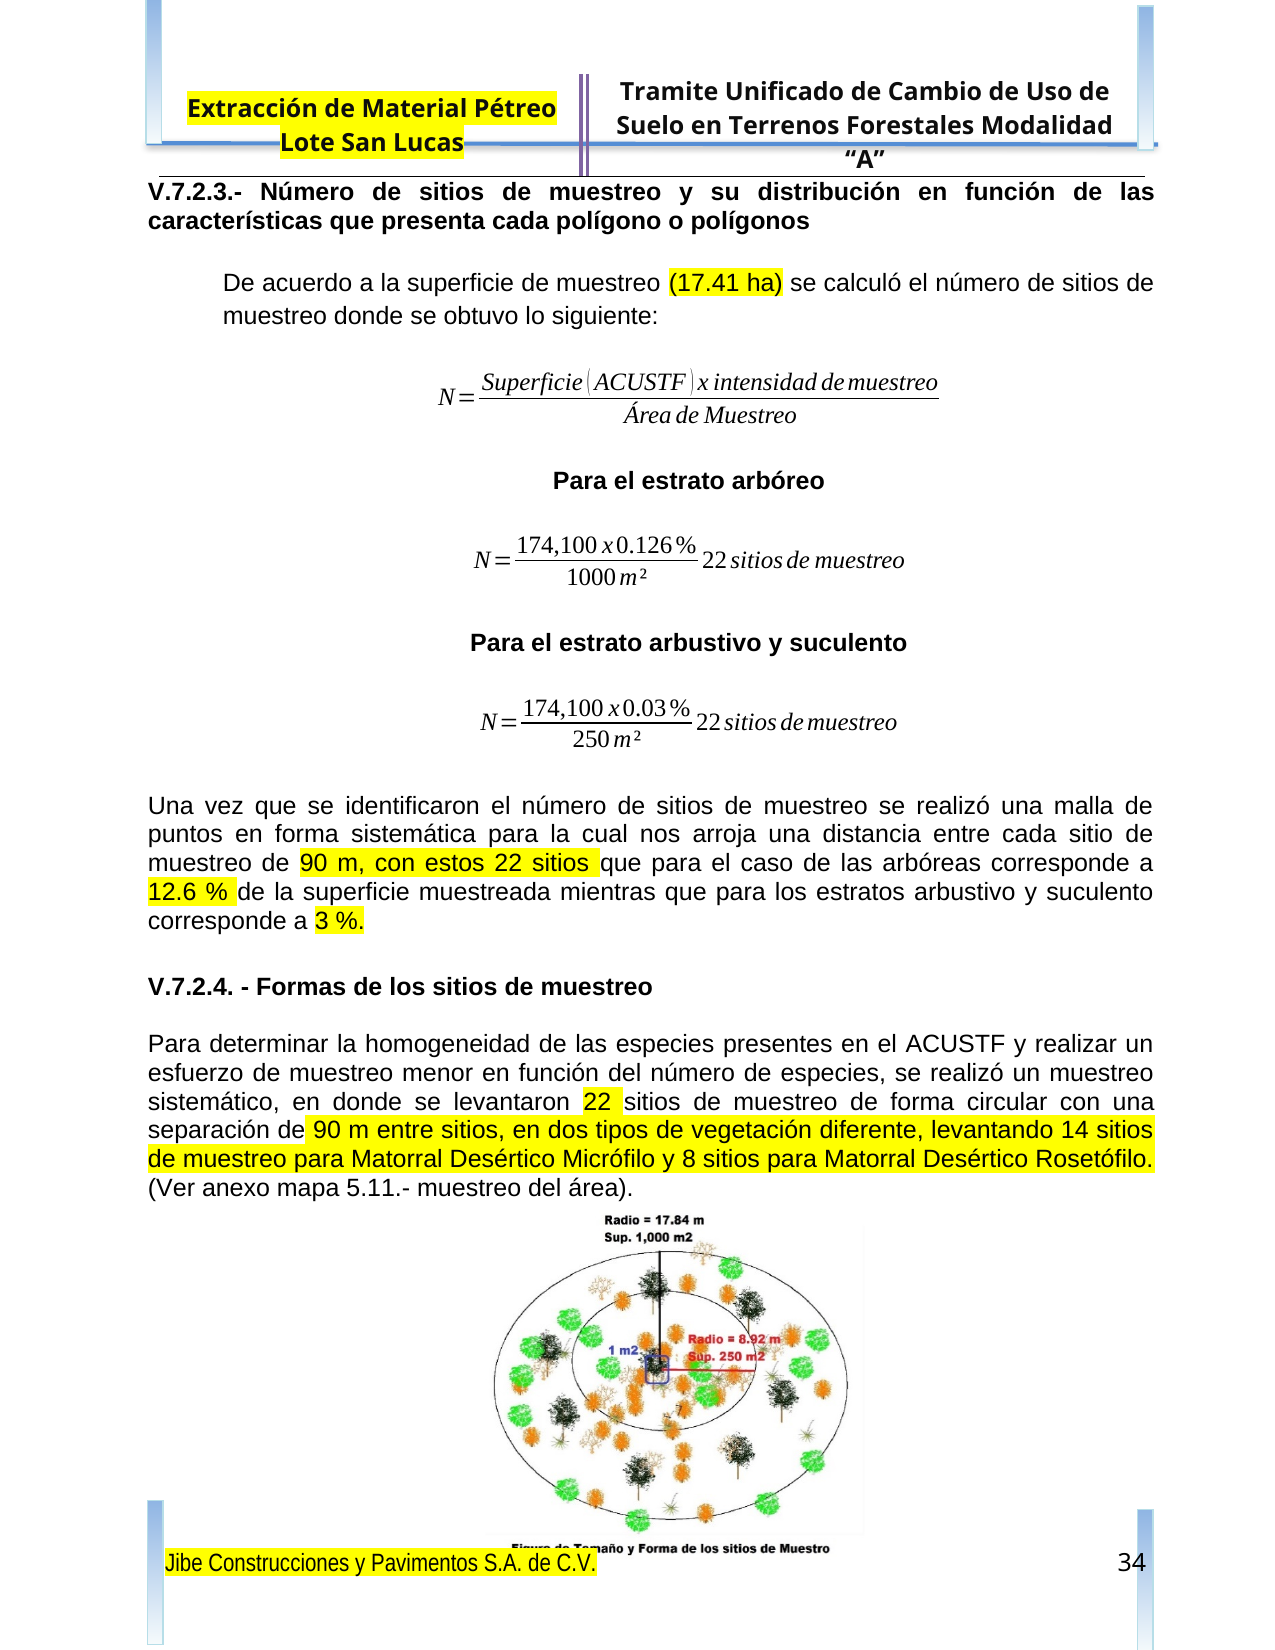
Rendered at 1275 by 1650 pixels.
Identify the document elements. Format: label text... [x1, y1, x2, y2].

subtitle V.7.2.3.- Número de sitios de muestreo y su distribución en función de las características que presenta cada polígono o polígonos [148, 160, 1157, 235]
text Para el estrato arbustivo y suculento [223, 628, 1155, 657]
text Para el estrato arbóreo [223, 466, 1155, 495]
picture [485, 1210, 865, 1564]
text Para determinar la homogeneidad de las especies presentes en el ACUSTF y realizar un esfuerzo de muestreo menor en función del número de especies, se realizó un muestreo sistemático, en donde se levantaron 22 sitios de muestreo de forma circular con una separación de 90 m entre sitios, en dos tipos de vegetación diferente, levantando 14 sitios de muestreo para Matorral Desértico Micrófilo y 8 sitios para Matorral Desértico Rosetófilo. (Ver anexo mapa 5.11.- muestreo del área). [148, 1029, 1155, 1144]
subtitle V.7.2.4. - Formas de los sitios de muestreo [148, 972, 1157, 1000]
text Una vez que se identificaron el número de sitios de muestreo se realizó una malla de puntos en forma sistemática para la cual nos arroja una distancia entre cada sitio de muestreo de 90 m, con estos 22 sitios que para el caso de las arbóreas corresponde a 12.6 % de la superficie muestreada mientras que para los estratos arbustivo y suculento corresponde a 3 %. [148, 791, 1155, 934]
text De acuerdo a la superficie de muestreo (17.41 ha) se calculó el número de sitios de muestreo donde se obtuvo lo siguiente: [223, 268, 1155, 329]
text Para determinar la homogeneidad de las especies presentes en el ACUSTF y realizar un esfuerzo de muestreo menor en función del número de especies, se realizó un muestreo sistemático, en donde se levantaron 22 sitios de muestreo de forma circular con una separación de 90 m entre sitios, en dos tipos de vegetación diferente, levantando 14 sitios de muestreo para Matorral Desértico Micrófilo y 8 sitios para Matorral Desértico Rosetófilo. (Ver anexo mapa 5.11.- muestreo del área). [148, 1173, 1155, 1202]
